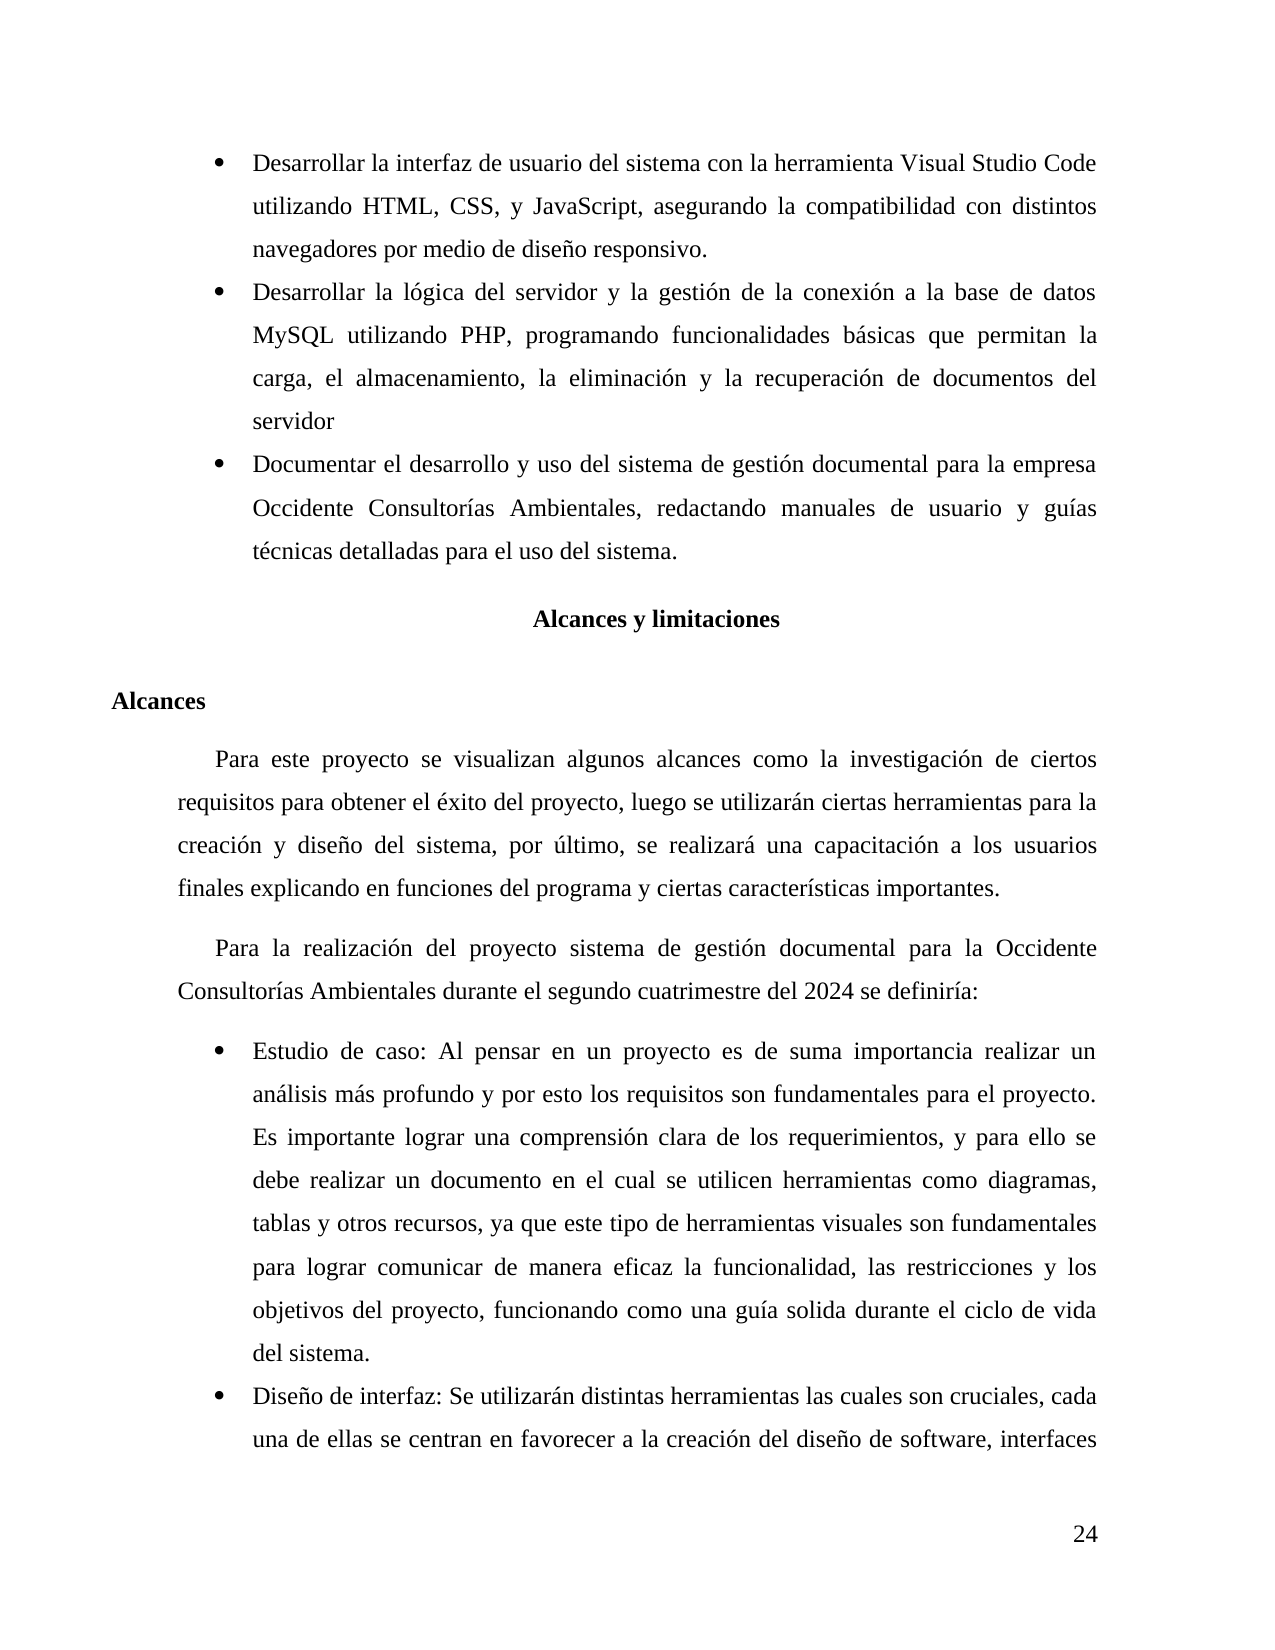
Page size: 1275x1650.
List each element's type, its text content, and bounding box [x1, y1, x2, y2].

list Estudio de caso: Al pensar en un proyecto es de suma importancia realizar un análisis más profundo y por esto los requisitos son fundamentales para el proyecto. Es importante lograr una comprensión clara de los requerimientos, y para ello se debe realizar un documento en el cual se utilicen herramientas como diagramas, tablas y otros recursos, ya que este tipo de herramientas visuales son fundamentales para lograr comunicar de manera eficaz la funcionalidad, las restricciones y los objetivos del proyecto, funcionando como una guía solida durante el ciclo de vida del sistema. [215, 1036, 1098, 1367]
subtitle Alcances [111, 686, 1098, 715]
subtitle Alcances y limitaciones [215, 604, 1098, 633]
text Para este proyecto se visualizan algunos alcances como la investigación de ciertos requisitos para obtener el éxito del proyecto, luego se utilizarán ciertas herramientas para la creación y diseño del sistema, por último, se realizará una capacitación a los usuarios finales explicando en funciones del programa y ciertas características importantes. [177, 744, 1098, 902]
list Desarrollar la lógica del servidor y la gestión de la conexión a la base de datos MySQL utilizando PHP, programando funcionalidades básicas que permitan la carga, el almacenamiento, la eliminación y la recuperación de documentos del servidor [215, 277, 1098, 435]
text Para la realización del proyecto sistema de gestión documental para la Occidente Consultorías Ambientales durante el segundo cuatrimestre del 2024 se definiría: [177, 933, 1098, 1005]
list Desarrollar la interfaz de usuario del sistema con la herramienta Visual Studio Code utilizando HTML, CSS, y JavaScript, asegurando la compatibilidad con distintos navegadores por medio de diseño responsivo. [215, 148, 1098, 263]
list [215, 1381, 1098, 1453]
list Documentar el desarrollo y uso del sistema de gestión documental para la empresa Occidente Consultorías Ambientales, redactando manuales de usuario y guías técnicas detalladas para el uso del sistema. [215, 449, 1098, 564]
